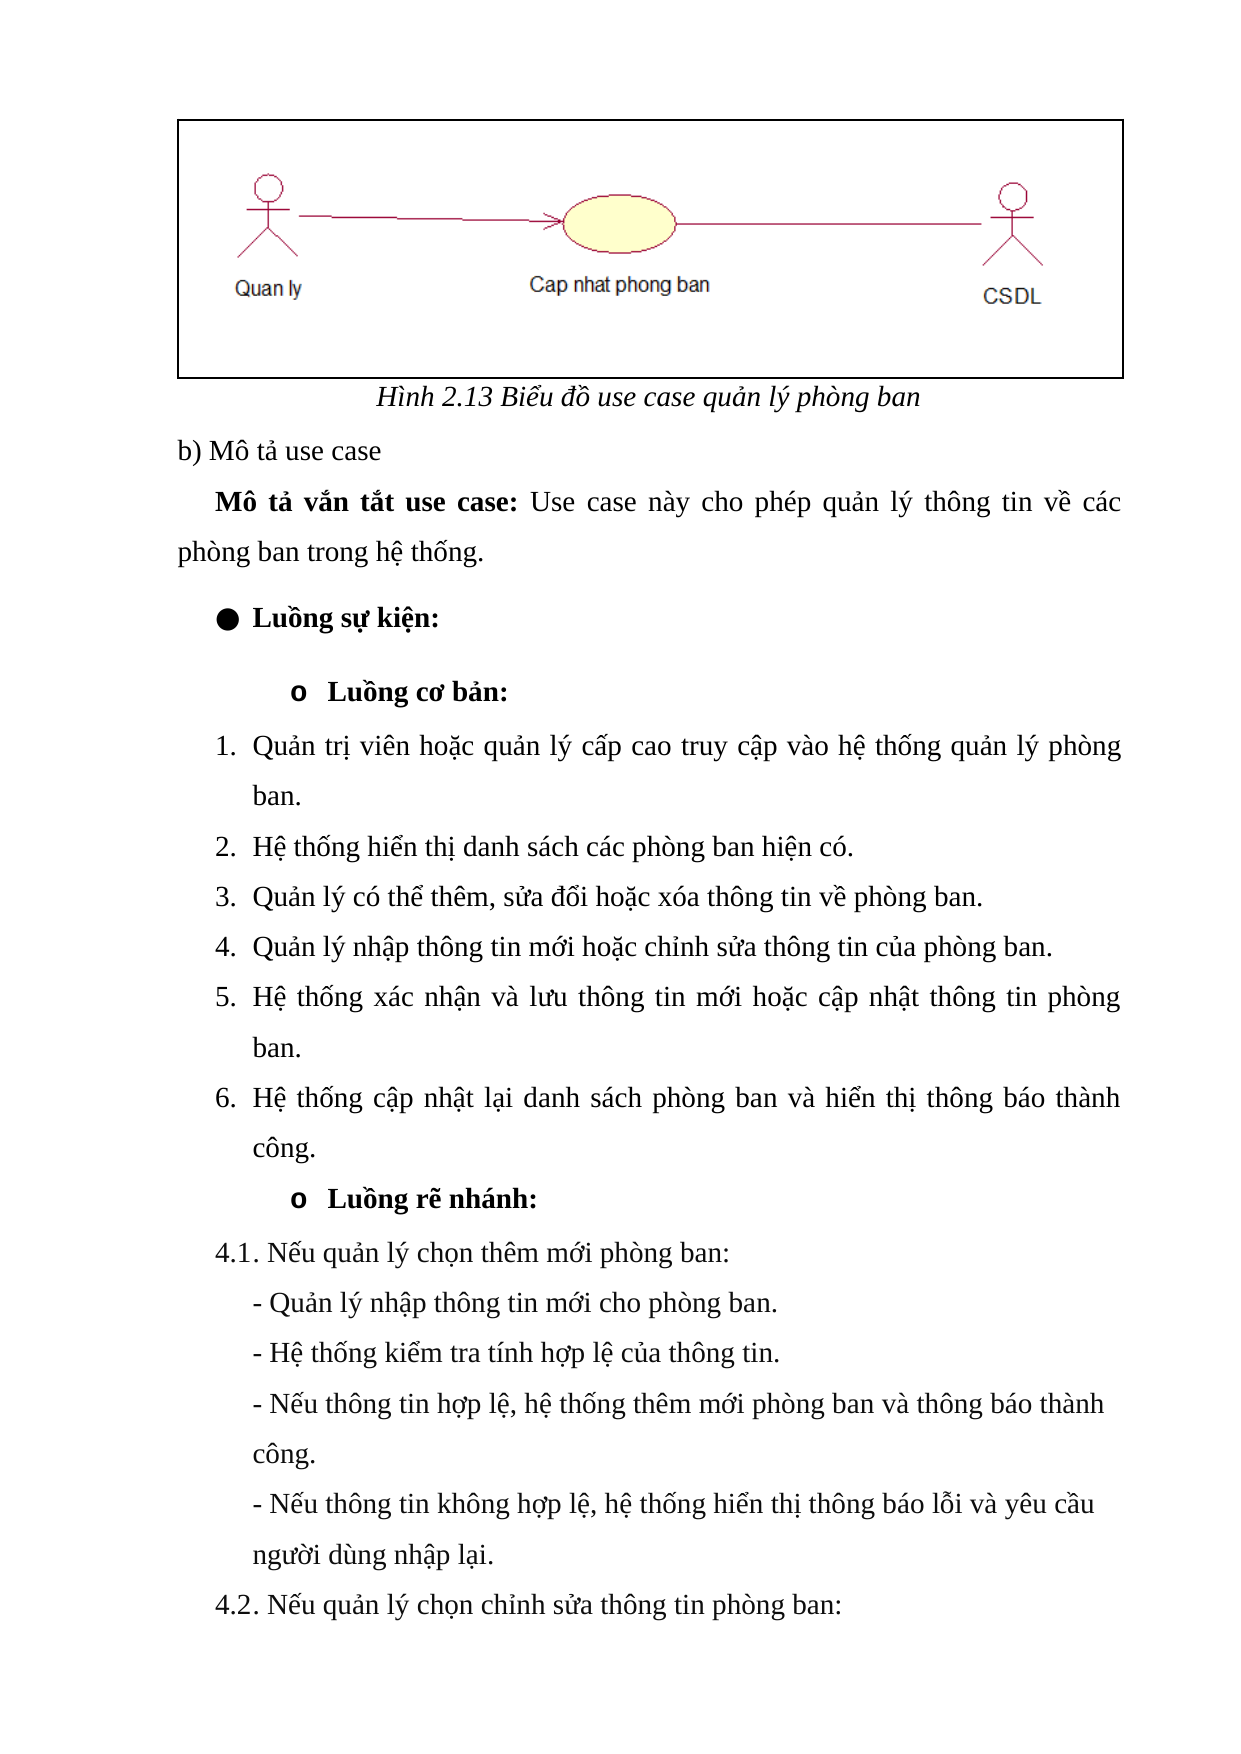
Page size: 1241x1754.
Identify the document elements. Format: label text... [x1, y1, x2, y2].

text Mô tả vắn tắt use case: Use case này cho phép quản lý thông tin về các phòng ban trong hệ thống. [177, 484, 1122, 567]
text b) Mô tả use case [177, 433, 1122, 467]
list Hệ thống hiển thị danh sách các phòng ban hiện có. [215, 829, 1122, 862]
list Quản lý có thể thêm, sửa đổi hoặc xóa thông tin về phòng ban. [215, 879, 1122, 912]
text - Nếu thông tin không hợp lệ, hệ thống hiển thị thông báo lỗi và yêu cầu người dùng nhập lại. [252, 1486, 1122, 1570]
list . Nếu quản lý chọn chỉnh sửa thông tin phòng ban: [215, 1587, 1122, 1621]
list Hệ thống xác nhận và lưu thông tin mới hoặc cập nhật thông tin phòng ban. [215, 979, 1122, 1063]
list Luồng cơ bản: [290, 674, 1122, 710]
list Quản lý nhập thông tin mới hoặc chỉnh sửa thông tin của phòng ban. [215, 929, 1122, 963]
list Quản trị viên hoặc quản lý cấp cao truy cập vào hệ thống quản lý phòng ban. [215, 728, 1122, 812]
text - Hệ thống kiểm tra tính hợp lệ của thông tin. [252, 1336, 1122, 1369]
picture [188, 131, 1111, 350]
text - Quản lý nhập thông tin mới cho phòng ban. [252, 1285, 1122, 1319]
list Hệ thống cập nhật lại danh sách phòng ban và hiển thị thông báo thành công. [215, 1080, 1122, 1164]
text - Nếu thông tin hợp lệ, hệ thống thêm mới phòng ban và thông báo thành công. [252, 1386, 1122, 1470]
list Luồng rẽ nhánh: [290, 1181, 1122, 1217]
list . Nếu quản lý chọn thêm mới phòng ban: [215, 1235, 1122, 1268]
text Hình 2.13 Biểu đồ use case quản lý phòng ban [177, 379, 1122, 412]
list Luồng sự kiện: [215, 584, 1122, 644]
table_header [179, 121, 1122, 377]
